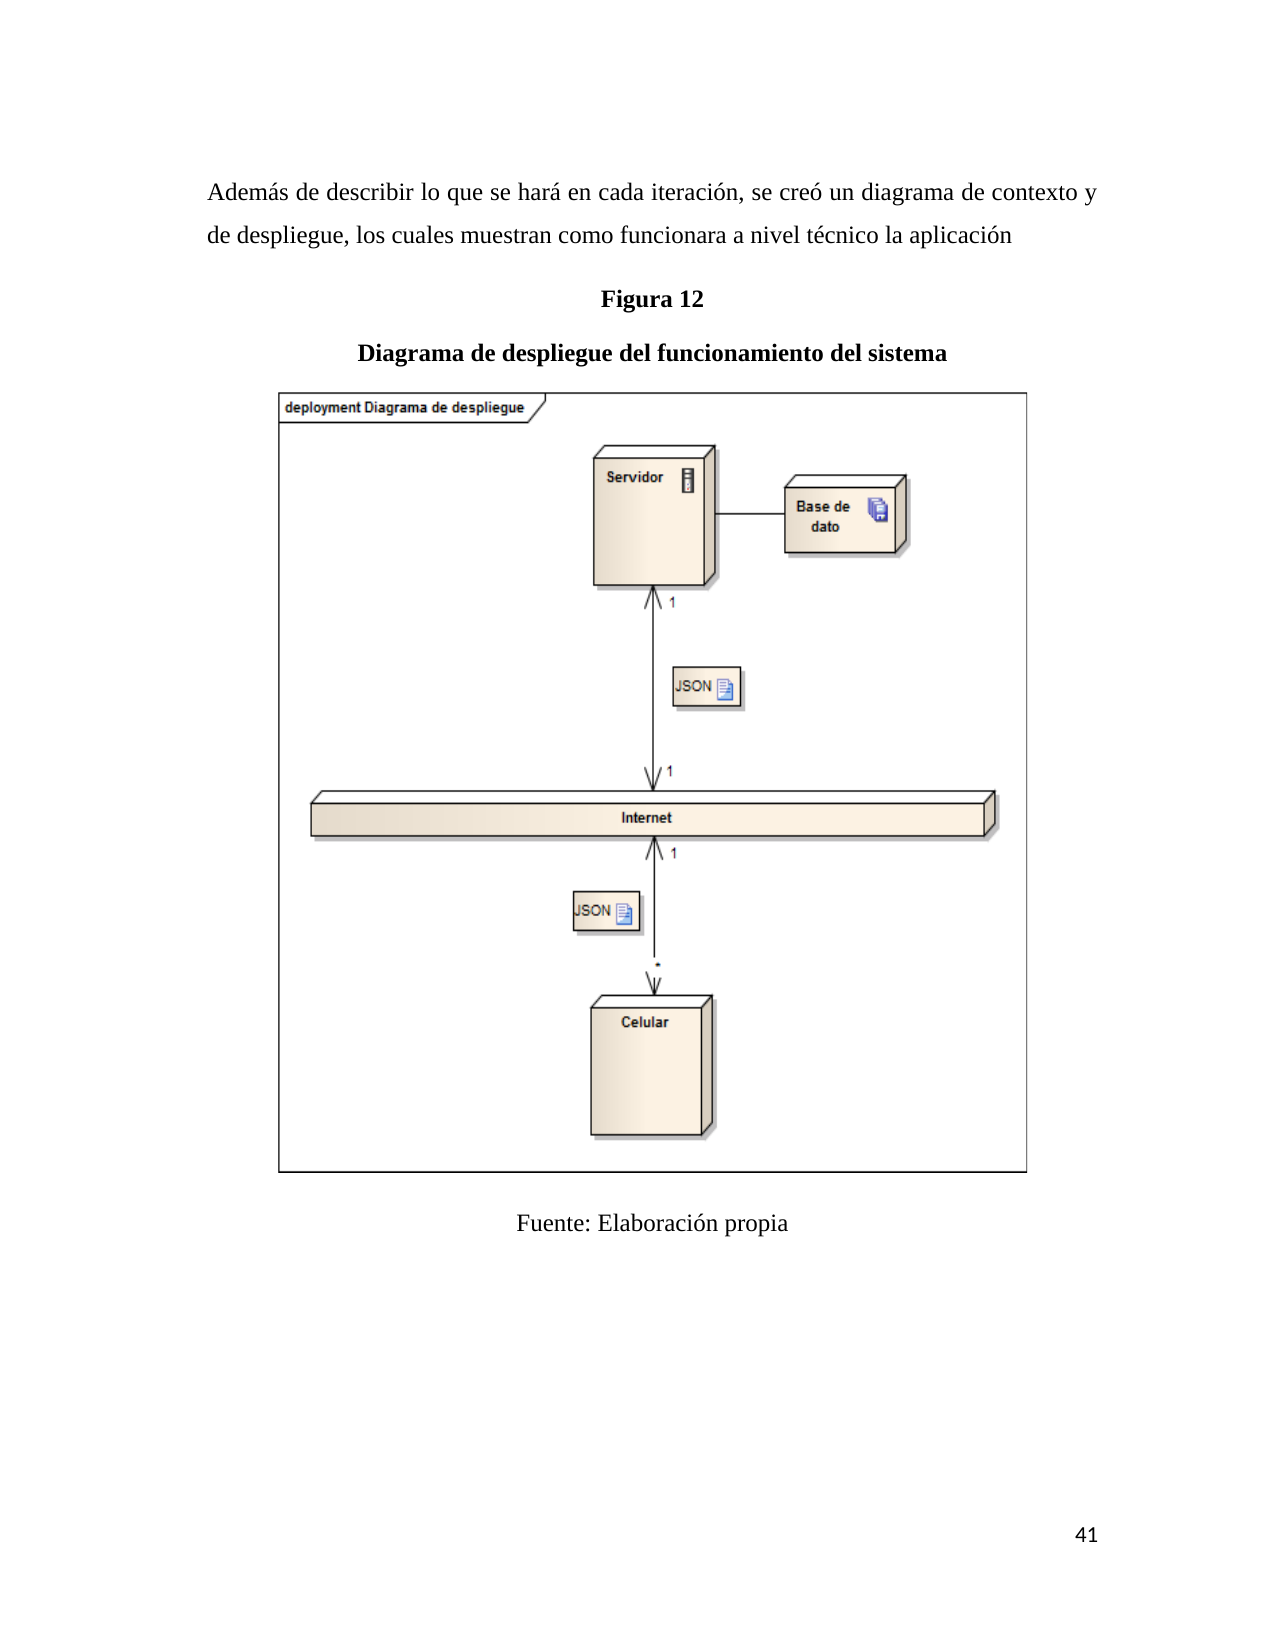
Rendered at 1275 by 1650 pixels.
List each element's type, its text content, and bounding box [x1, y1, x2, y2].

text Diagrama de despliegue del funcionamiento del sistema [207, 338, 1098, 367]
text Figura 12 [207, 284, 1098, 313]
picture [277, 392, 1028, 1173]
text Fuente: Elaboración propia [207, 1208, 1098, 1237]
text Además de describir lo que se hará en cada iteración, se creó un diagrama de contexto y de despliegue, los cuales muestran como funcionara a nivel técnico la aplicación [207, 177, 1098, 249]
